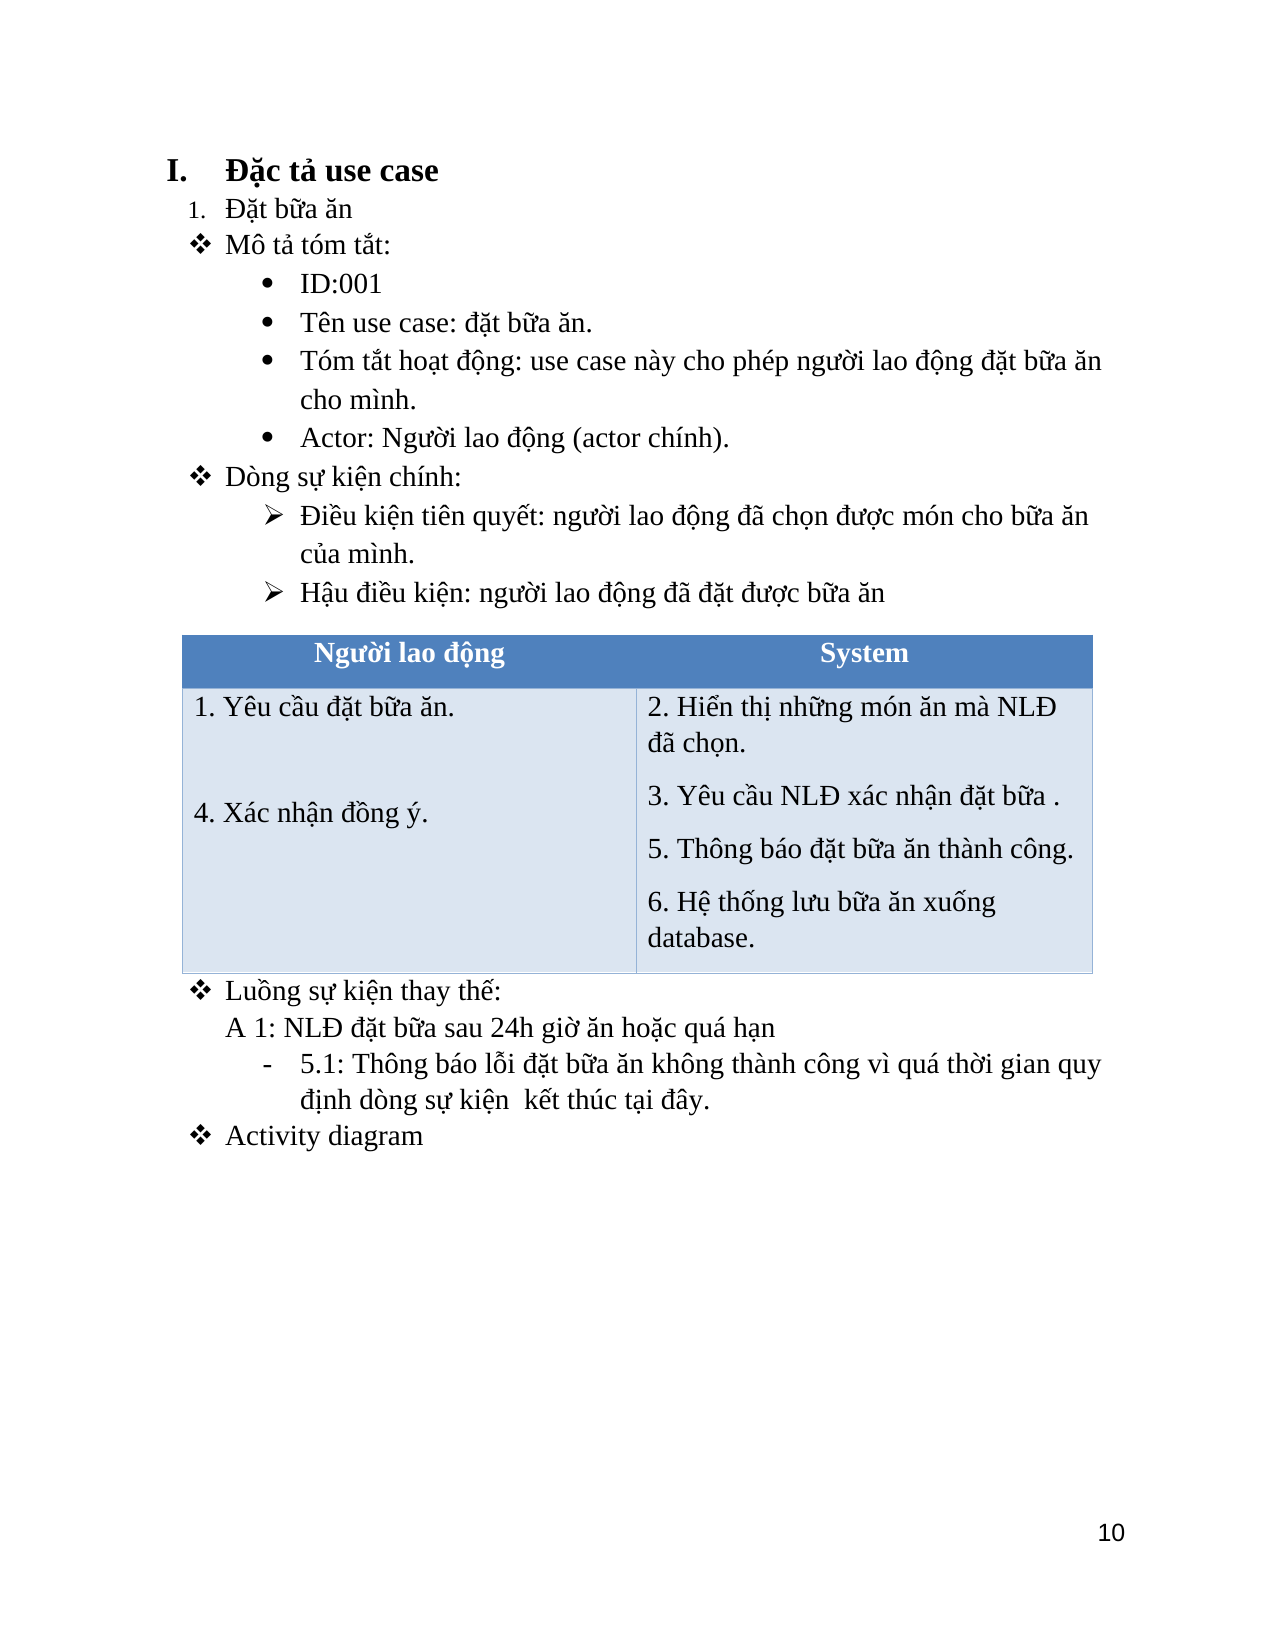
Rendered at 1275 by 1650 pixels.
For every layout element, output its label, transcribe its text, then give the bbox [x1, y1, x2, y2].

list Tên use case: đặt bữa ăn. [262, 305, 1125, 338]
list Actor: Người lao động (actor chính). [262, 421, 1125, 454]
list A 1: NLĐ đặt bữa sau 24h giờ ăn hoặc quá hạn [225, 1010, 1125, 1043]
list ID:001 [262, 266, 1125, 300]
list Dòng sự kiện chính: [187, 459, 1125, 493]
list 5.1: Thông báo lỗi đặt bữa ăn không thành công vì quá thời gian quy định dòng sự kiện kết thúc tại đây. [262, 1046, 1125, 1116]
list Luồng sự kiện thay thế: [187, 973, 1125, 1007]
table_header Người lao động [183, 636, 636, 688]
table_header System [637, 636, 1092, 688]
list Activity diagram [187, 1118, 1125, 1152]
list Mô tả tóm tắt: [187, 227, 1125, 261]
table_cell 2. Hiển thị những món ăn mà NLĐ đã chọn. 3. Yêu cầu NLĐ xác nhận đặt bữa . 5. Thông báo đặt bữa ăn thành công. 6. Hệ thống lưu bữa ăn xuống database. [637, 689, 1092, 972]
subtitle Đặc tả use case [187, 150, 1125, 188]
table_cell 1. Yêu cầu đặt bữa ăn. 4. Xác nhận đồng ý. [183, 689, 636, 972]
list Hậu điều kiện: người lao động đã đặt được bữa ăn [262, 575, 1125, 609]
list Tóm tắt hoạt động: use case này cho phép người lao động đặt bữa ăn cho mình. [262, 343, 1125, 416]
list Điều kiện tiên quyết: người lao động đã chọn được món cho bữa ăn của mình. [262, 498, 1125, 570]
list Đặt bữa ăn [187, 191, 1125, 225]
